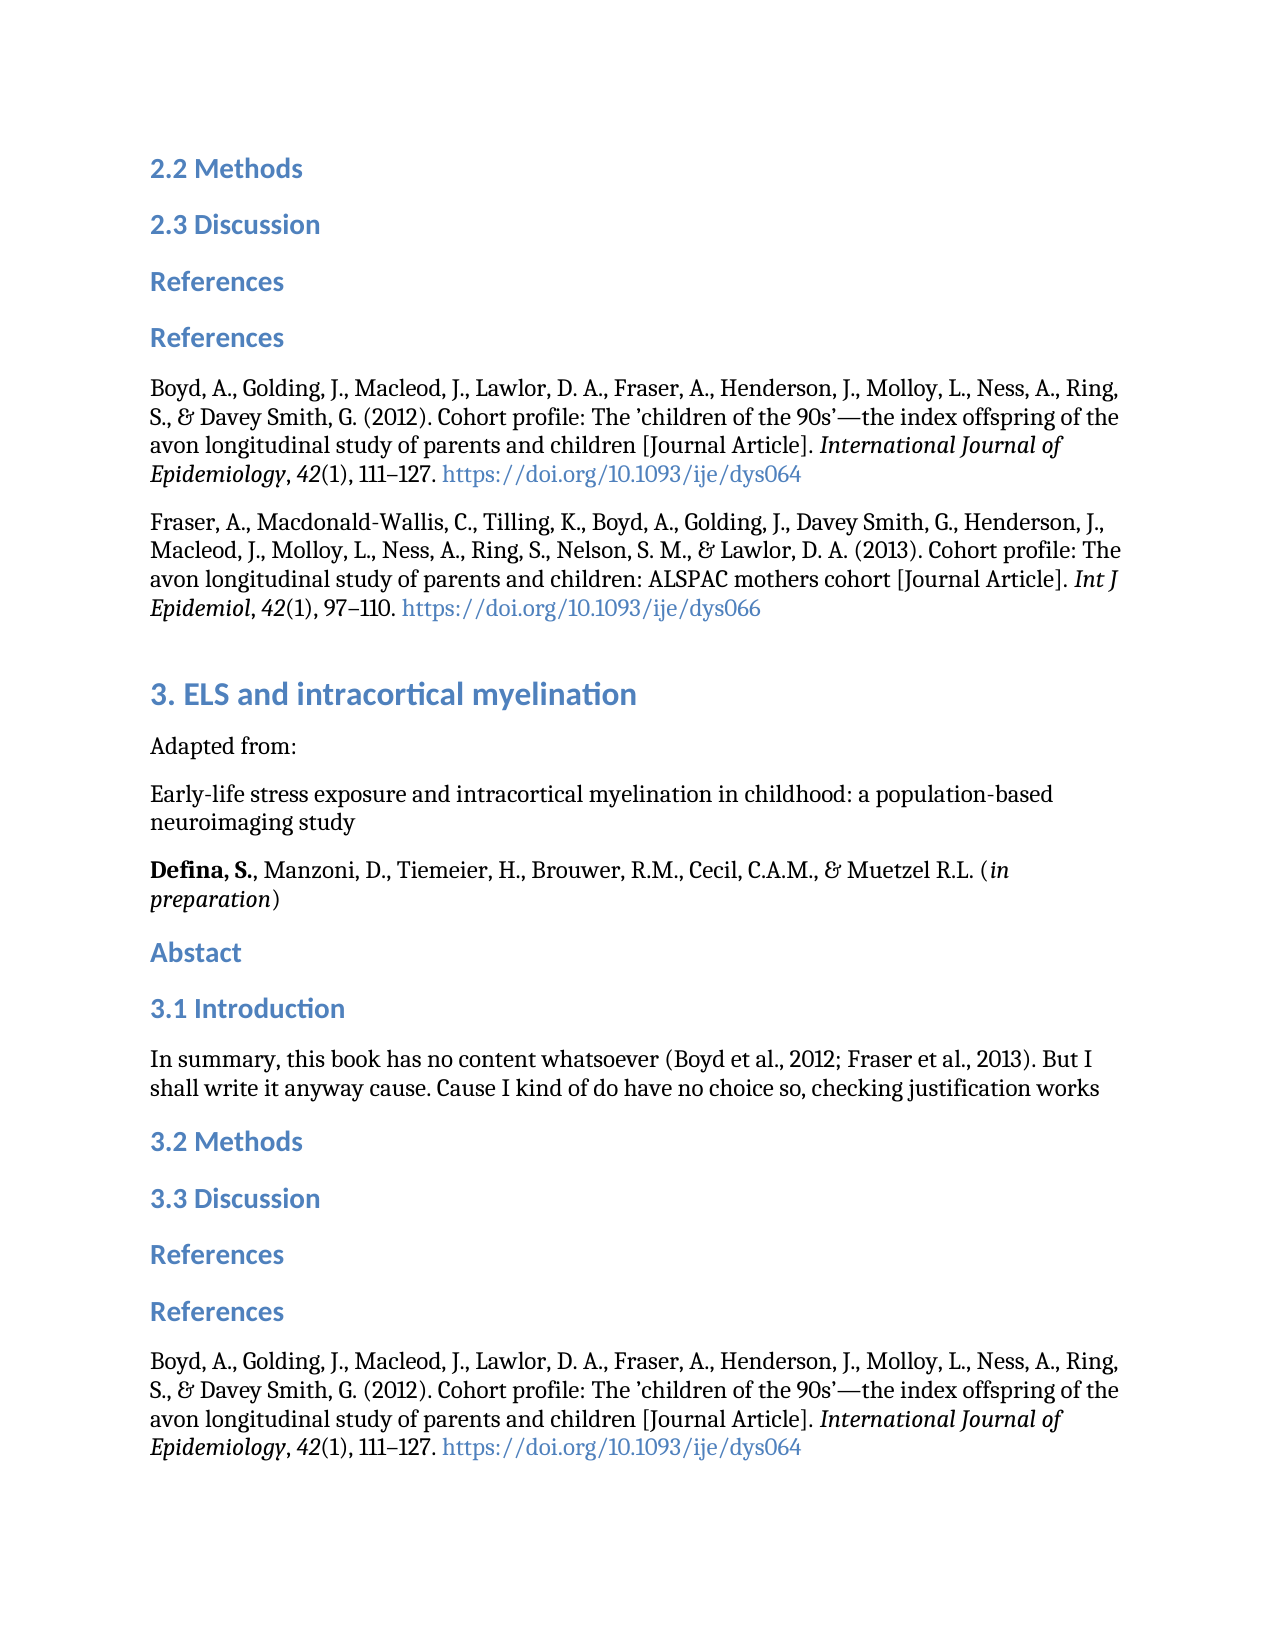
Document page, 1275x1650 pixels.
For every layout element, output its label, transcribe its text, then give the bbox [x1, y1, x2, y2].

subtitle 2.3 Discussion [150, 206, 1125, 242]
text Early-life stress exposure and intracortical myelination in childhood: a population-based neuroimaging study [150, 779, 1125, 837]
subtitle Abstact [150, 934, 1125, 970]
subtitle References [150, 263, 1125, 298]
subtitle 3.2 Methods [150, 1123, 1125, 1159]
text Fraser, A., Macdonald-Wallis, C., Tilling, K., Boyd, A., Golding, J., Davey Smith, G., Henderson, J., Macleod, J., Molloy, L., Ness, A., Ring, S., Nelson, S. M., & Lawlor, D. A. (2013). Cohort profile: The avon longitudinal study of parents and children: ALSPAC mothers cohort [Journal Article]. Int J Epidemiol, 42(1), 97–110. https://doi.org/10.1093/ije/dys066 [150, 507, 1125, 622]
text Defina, S., Manzoni, D., Tiemeier, H., Brouwer, R.M., Cecil, C.A.M., & Muetzel R.L. (in preparation) [150, 856, 1125, 913]
subtitle References [150, 1236, 1125, 1272]
subtitle 3.3 Discussion [150, 1180, 1125, 1215]
subtitle 2.2 Methods [150, 150, 1125, 186]
text In summary, this book has no content whatsoever (Boyd et al., 2012; Fraser et al., 2013). But I shall write it anyway cause. Cause I kind of do have no choice so, checking justification works [150, 1045, 1125, 1102]
text Boyd, A., Golding, J., Macleod, J., Lawlor, D. A., Fraser, A., Henderson, J., Molloy, L., Ness, A., Ring, S., & Davey Smith, G. (2012). Cohort profile: The ’children of the 90s’—the index offspring of the avon longitudinal study of parents and children [Journal Article]. International Journal of Epidemiology, 42(1), 111–127. https://doi.org/10.1093/ije/dys064 [150, 374, 1125, 489]
subtitle References [150, 319, 1125, 355]
subtitle References [150, 1293, 1125, 1328]
text Adapted from: [150, 732, 1125, 761]
text Boyd, A., Golding, J., Macleod, J., Lawlor, D. A., Fraser, A., Henderson, J., Molloy, L., Ness, A., Ring, S., & Davey Smith, G. (2012). Cohort profile: The ’children of the 90s’—the index offspring of the avon longitudinal study of parents and children [Journal Article]. International Journal of Epidemiology, 42(1), 111–127. https://doi.org/10.1093/ije/dys064 [150, 1347, 1125, 1462]
subtitle 3. ELS and intracortical myelination [150, 672, 1125, 713]
subtitle 3.1 Introduction [150, 991, 1125, 1026]
